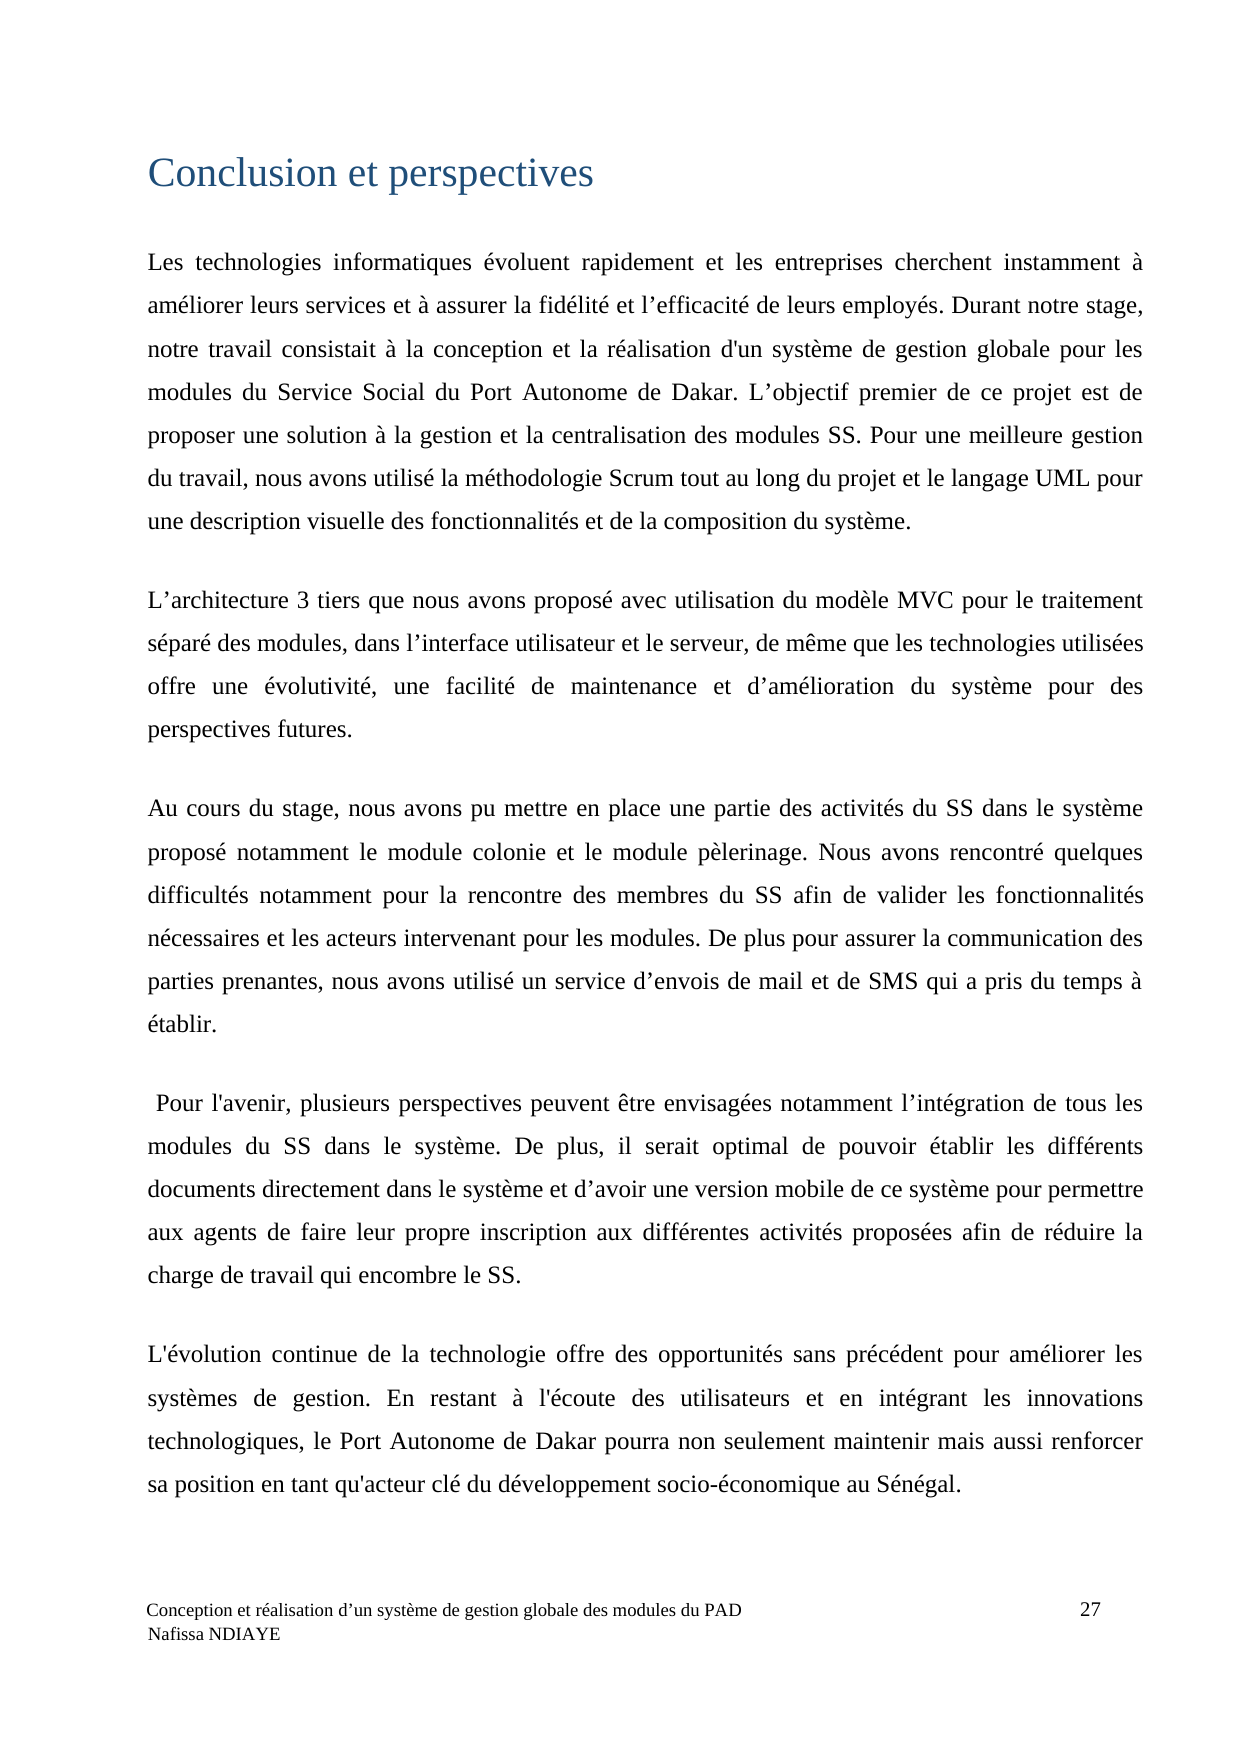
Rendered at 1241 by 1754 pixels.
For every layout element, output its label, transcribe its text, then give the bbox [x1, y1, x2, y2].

text L'évolution continue de la technologie offre des opportunités sans précédent pour améliorer les systèmes de gestion. En restant à l'écoute des utilisateurs et en intégrant les innovations technologiques, le Port Autonome de Dakar pourra non seulement maintenir mais aussi renforcer sa position en tant qu'acteur clé du développement socio-économique au Sénégal. [147, 1339, 1144, 1498]
text Pour l'avenir, plusieurs perspectives peuvent être envisagées notamment l’intégration de tous les modules du SS dans le système. De plus, il serait optimal de pouvoir établir les différents documents directement dans le système et d’avoir une version mobile de ce système pour permettre aux agents de faire leur propre inscription aux différentes activités proposées afin de réduire la charge de travail qui encombre le SS. [147, 1088, 1144, 1289]
subtitle Conclusion et perspectives [148, 148, 1158, 196]
text L’architecture 3 tiers que nous avons proposé avec utilisation du modèle MVC pour le traitement séparé des modules, dans l’interface utilisateur et le serveur, de même que les technologies utilisées offre une évolutivité, une facilité de maintenance et d’amélioration du système pour des perspectives futures. [147, 585, 1144, 743]
text Au cours du stage, nous avons pu mettre en place une partie des activités du SS dans le système proposé notamment le module colonie et le module pèlerinage. Nous avons rencontré quelques difficultés notamment pour la rencontre des membres du SS afin de valider les fonctionnalités nécessaires et les acteurs intervenant pour les modules. De plus pour assurer la communication des parties prenantes, nous avons utilisé un service d’envois de mail et de SMS qui a pris du temps à établir. [147, 793, 1144, 1038]
text Les technologies informatiques évoluent rapidement et les entreprises cherchent instamment à améliorer leurs services et à assurer la fidélité et l’efficacité de leurs employés. Durant notre stage, notre travail consistait à la conception et la réalisation d'un système de gestion globale pour les modules du Service Social du Port Autonome de Dakar. L’objectif premier de ce projet est de proposer une solution à la gestion et la centralisation des modules SS. Pour une meilleure gestion du travail, nous avons utilisé la méthodologie Scrum tout au long du projet et le langage UML pour une description visuelle des fonctionnalités et de la composition du système. [147, 247, 1144, 535]
